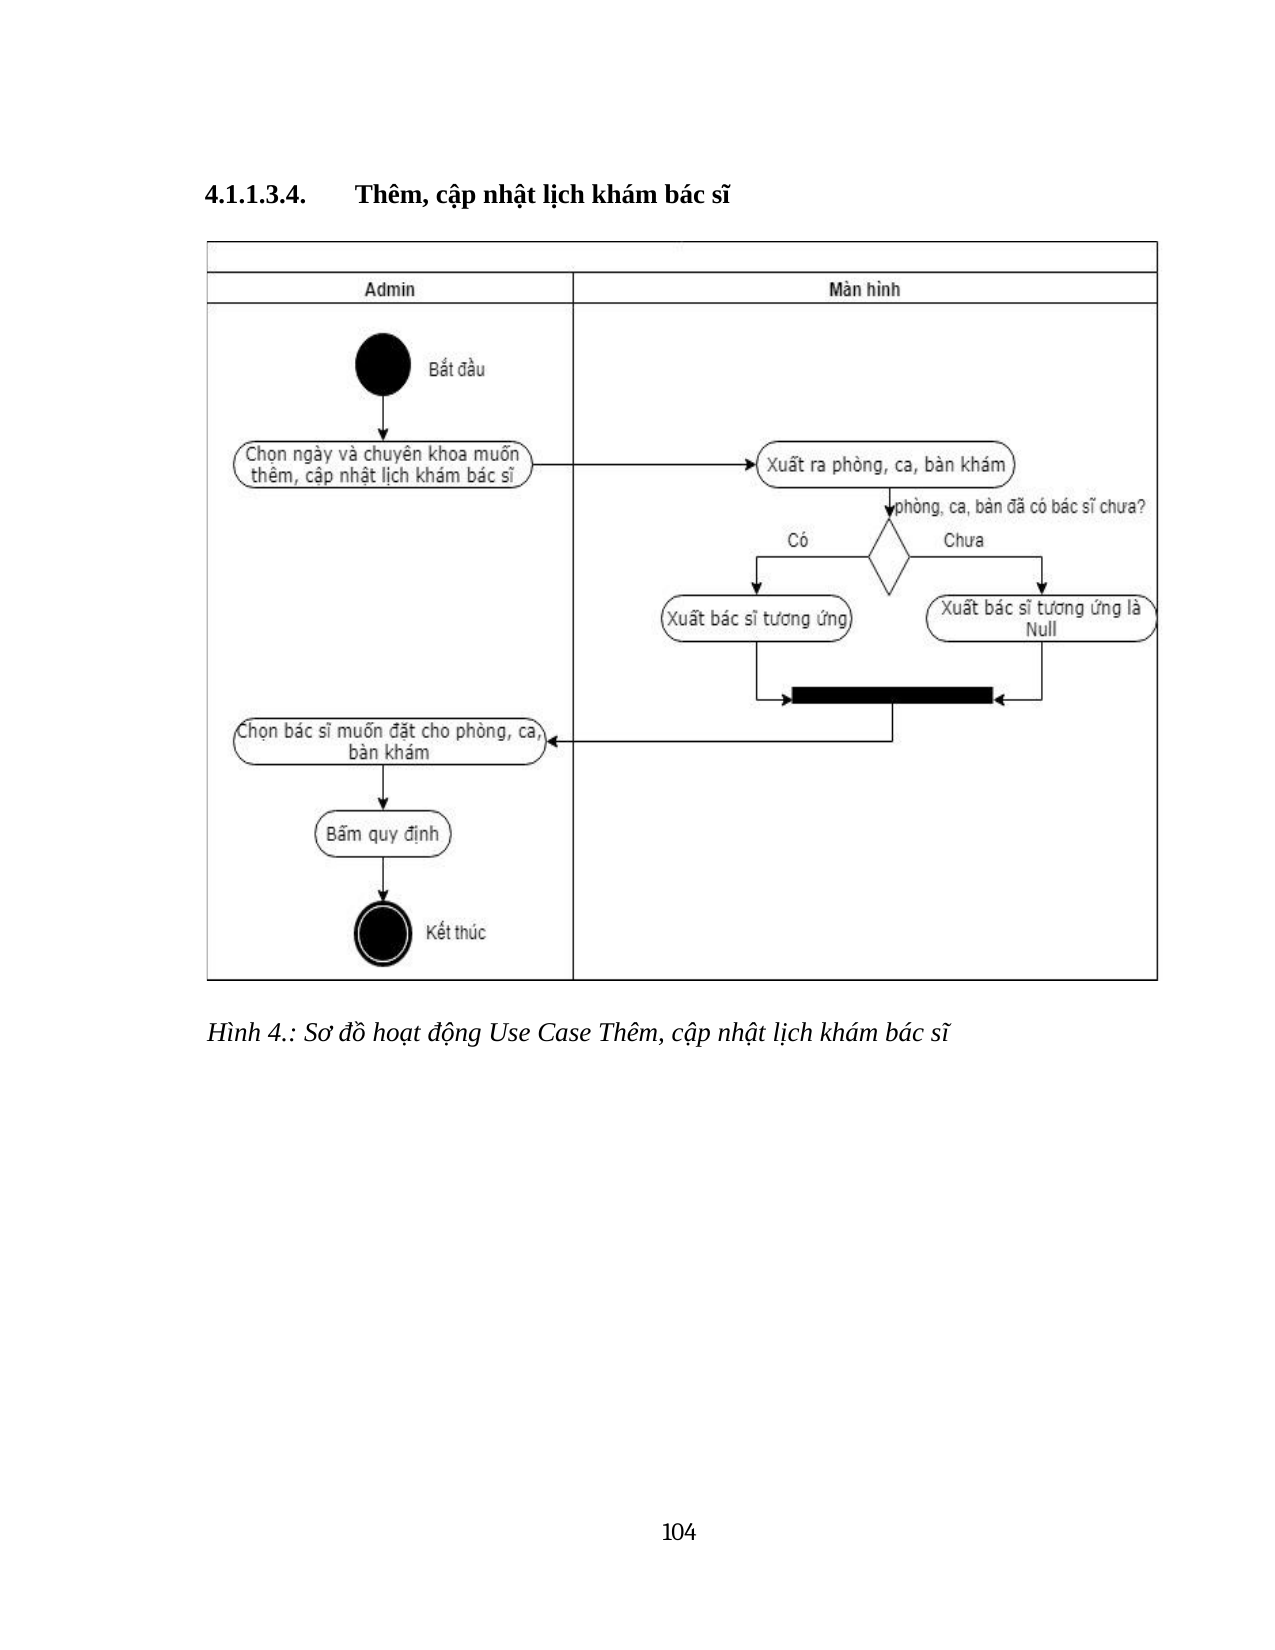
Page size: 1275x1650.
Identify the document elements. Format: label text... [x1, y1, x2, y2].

subtitle Hình 4.: Sơ đồ hoạt động Use Case Thêm, cập nhật lịch khám bác sĩ [207, 1016, 1152, 1047]
subtitle Thêm, cập nhật lịch khám bác sĩ [204, 178, 1152, 209]
picture [206, 241, 1165, 981]
